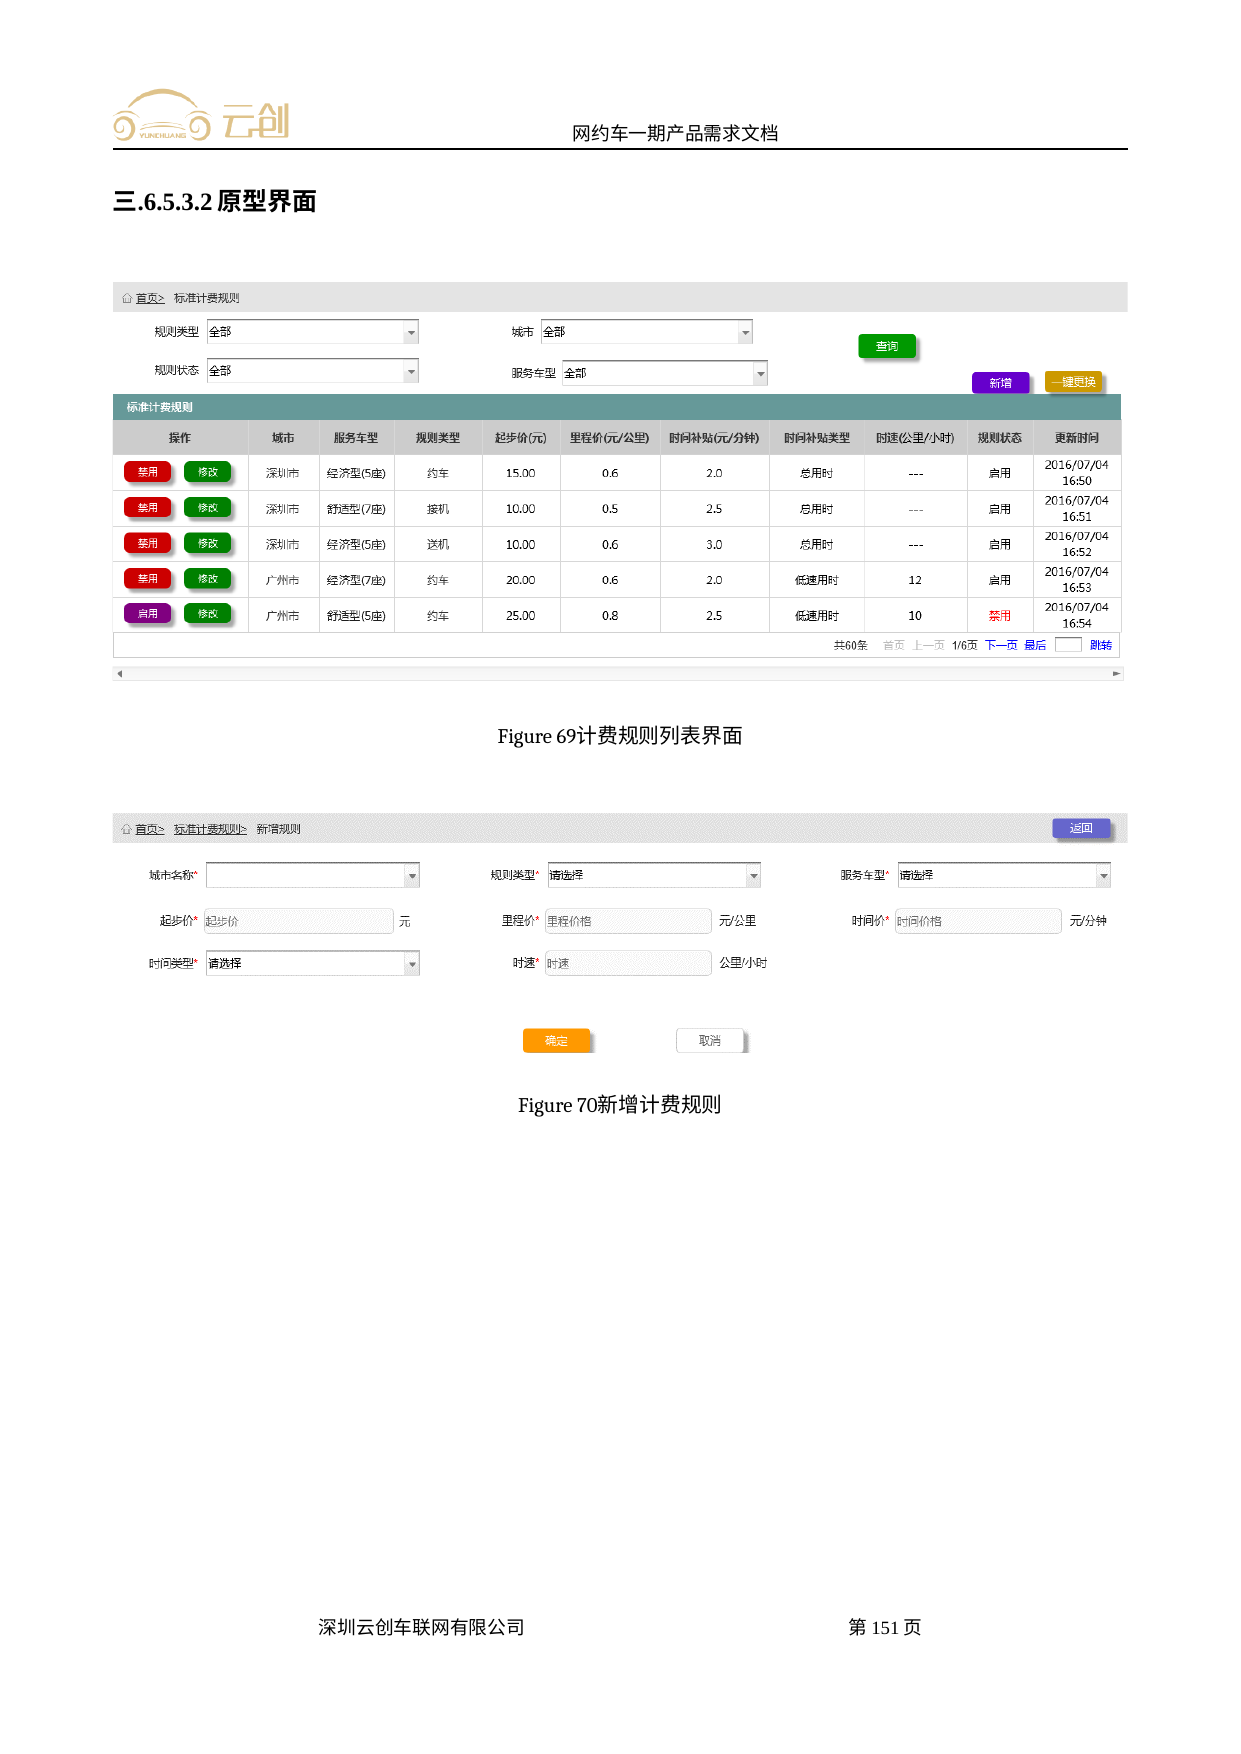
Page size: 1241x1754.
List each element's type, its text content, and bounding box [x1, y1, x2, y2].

picture [112, 813, 1128, 1053]
subtitle 原型界面 [112, 167, 1128, 232]
picture [112, 282, 1128, 683]
picture [112, 88, 289, 141]
